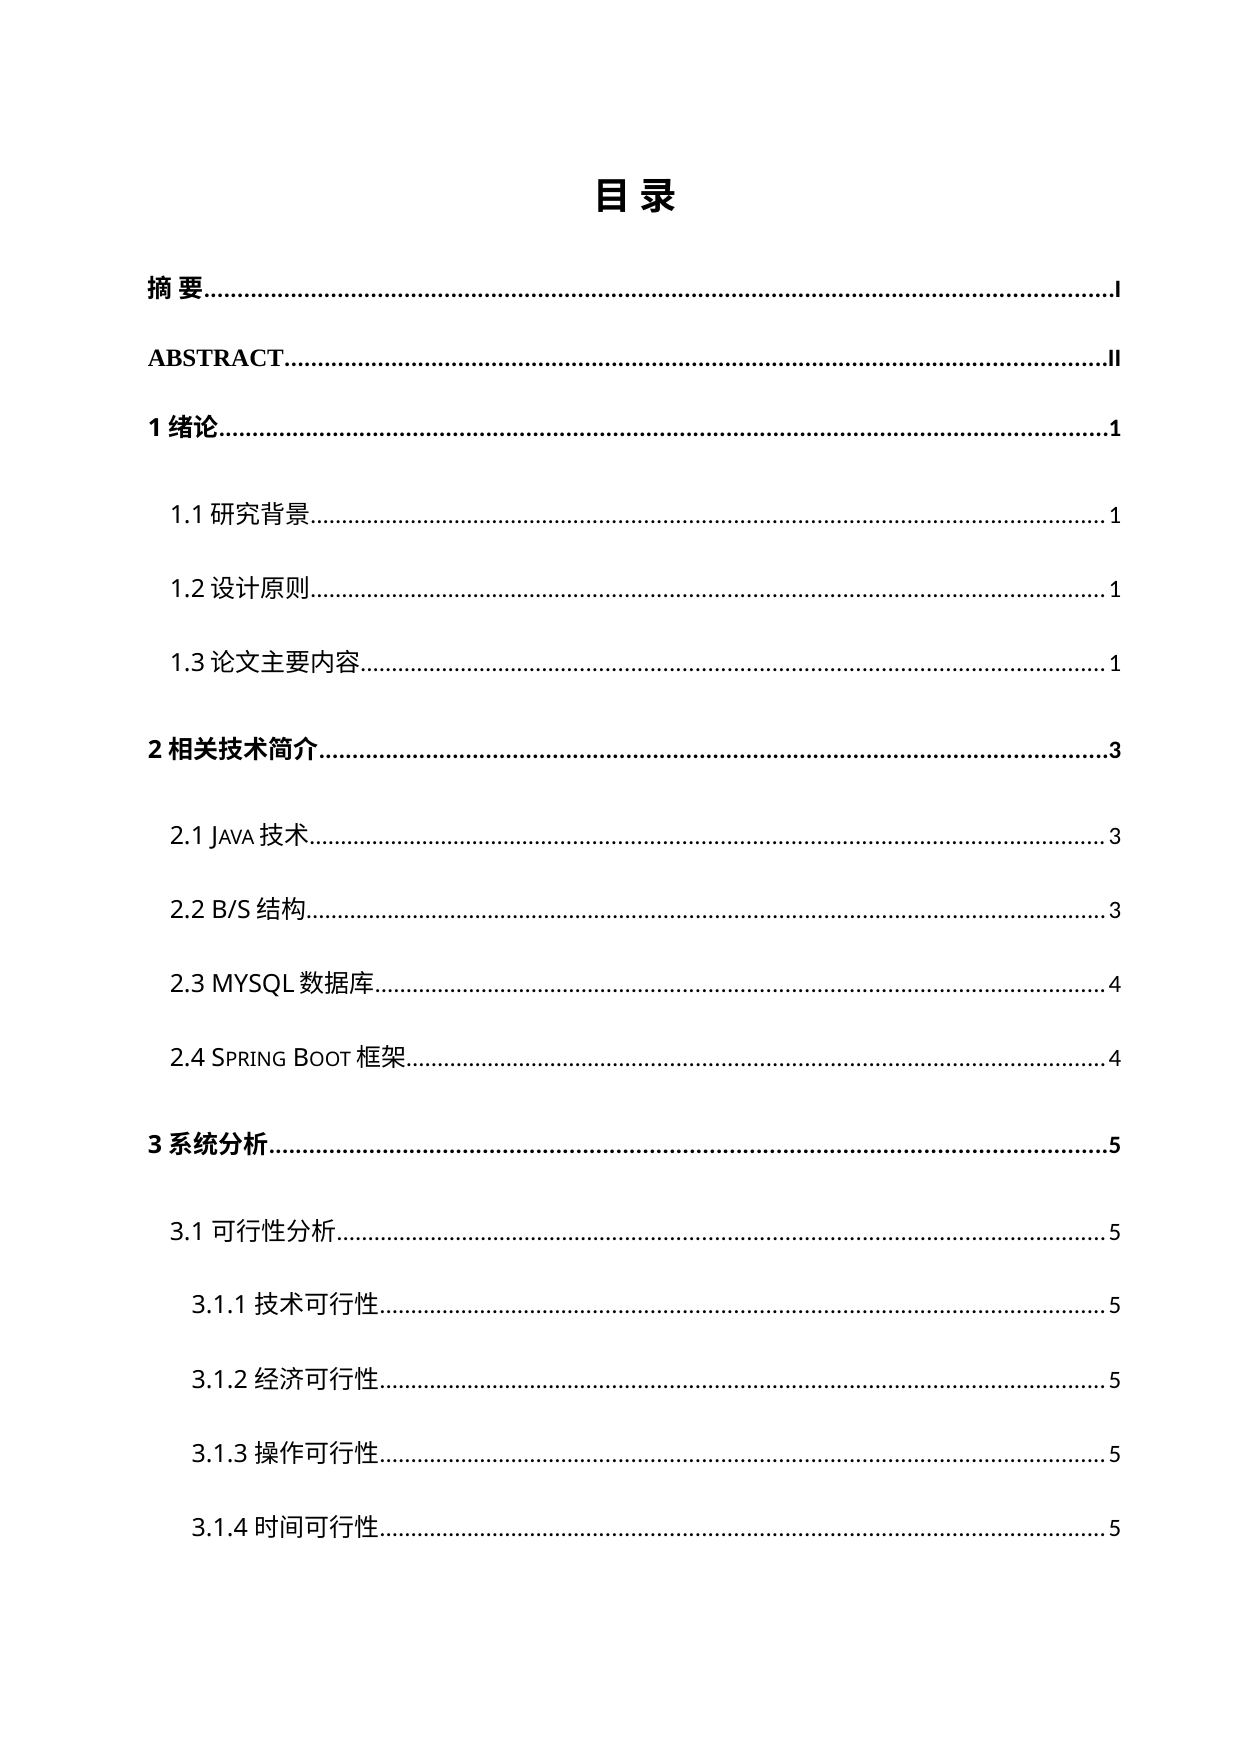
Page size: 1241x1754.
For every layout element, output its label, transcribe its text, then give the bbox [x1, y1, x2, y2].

text 3.1.2 经济可行性 5 [191, 1345, 1122, 1410]
text 2.4 Spring Boot框架 4 [169, 1023, 1122, 1088]
text 1 绪论 1 [148, 393, 1122, 458]
text 2.3 MYSQL数据库 4 [169, 949, 1122, 1014]
text 3.1.1 技术可行性 5 [191, 1271, 1122, 1336]
text 3 系统分析 5 [148, 1110, 1122, 1175]
text 摘 要 I [148, 254, 1122, 319]
text 3.1.3 操作可行性 5 [191, 1419, 1122, 1484]
text 3.1.4 时间可行性 5 [191, 1493, 1122, 1558]
text 3.1 可行性分析 5 [169, 1197, 1122, 1262]
text 2 相关技术简介 3 [148, 715, 1122, 780]
text 2.1 Java技术 3 [169, 801, 1122, 866]
text 目 录 [148, 161, 1122, 226]
text 1.2设计原则 1 [169, 554, 1122, 619]
text 1.3论文主要内容 1 [169, 628, 1122, 693]
text 2.2 B/S结构 3 [169, 875, 1122, 940]
text 1.1研究背景 1 [169, 480, 1122, 545]
text Abstract II [148, 341, 1122, 373]
